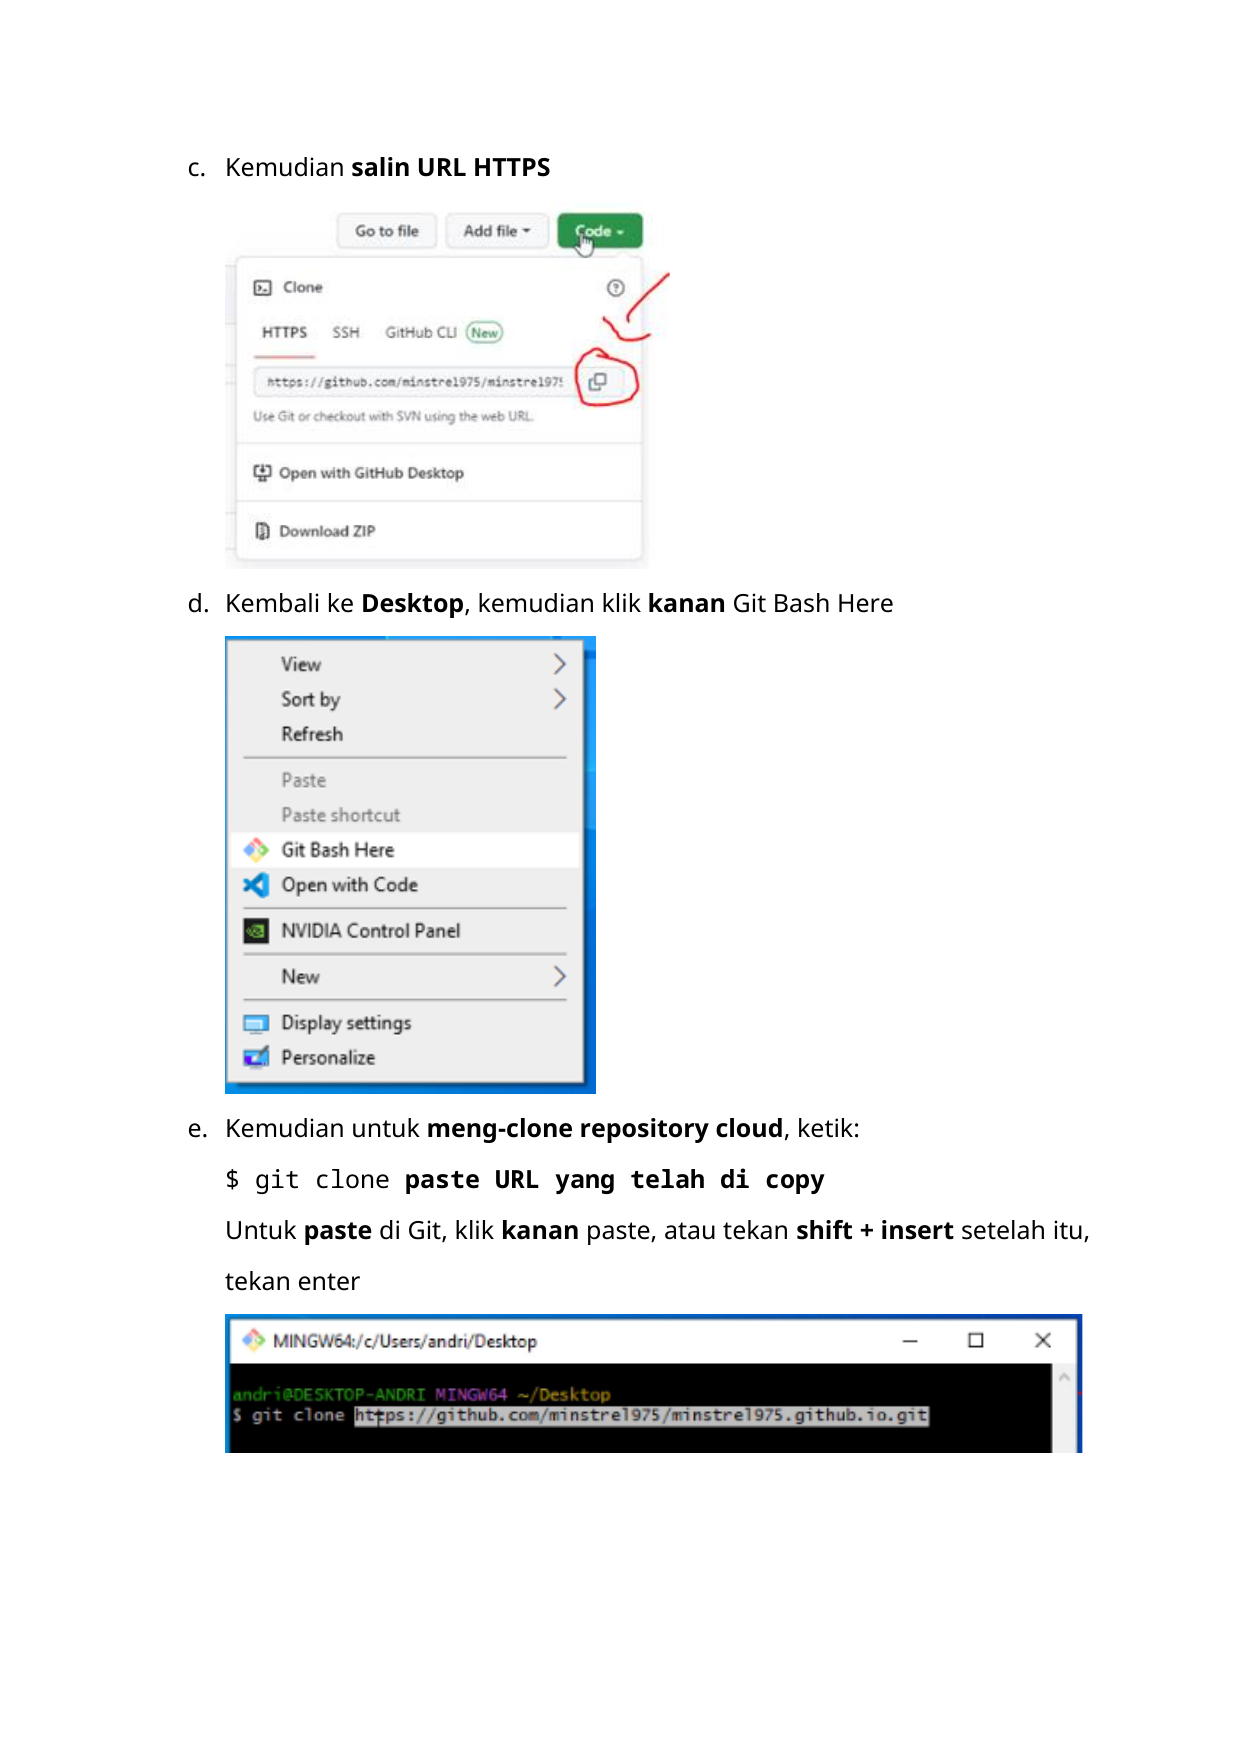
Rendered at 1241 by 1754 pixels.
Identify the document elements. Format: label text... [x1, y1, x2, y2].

list $ git clone paste URL yang telah di copy [225, 1161, 1090, 1195]
list Kemudian untuk meng-clone repository cloud, ketik: [187, 1110, 1090, 1144]
list Kemudian salin URL HTTPS [187, 150, 1090, 184]
list Kembali ke Desktop, kemudian klik kanan Git Bash Here [187, 586, 1090, 620]
picture [225, 636, 596, 1094]
picture [225, 201, 670, 569]
list Untuk paste di Git, klik kanan paste, atau tekan shift + insert setelah itu, tekan enter [225, 1212, 1090, 1297]
picture [225, 1314, 1083, 1453]
